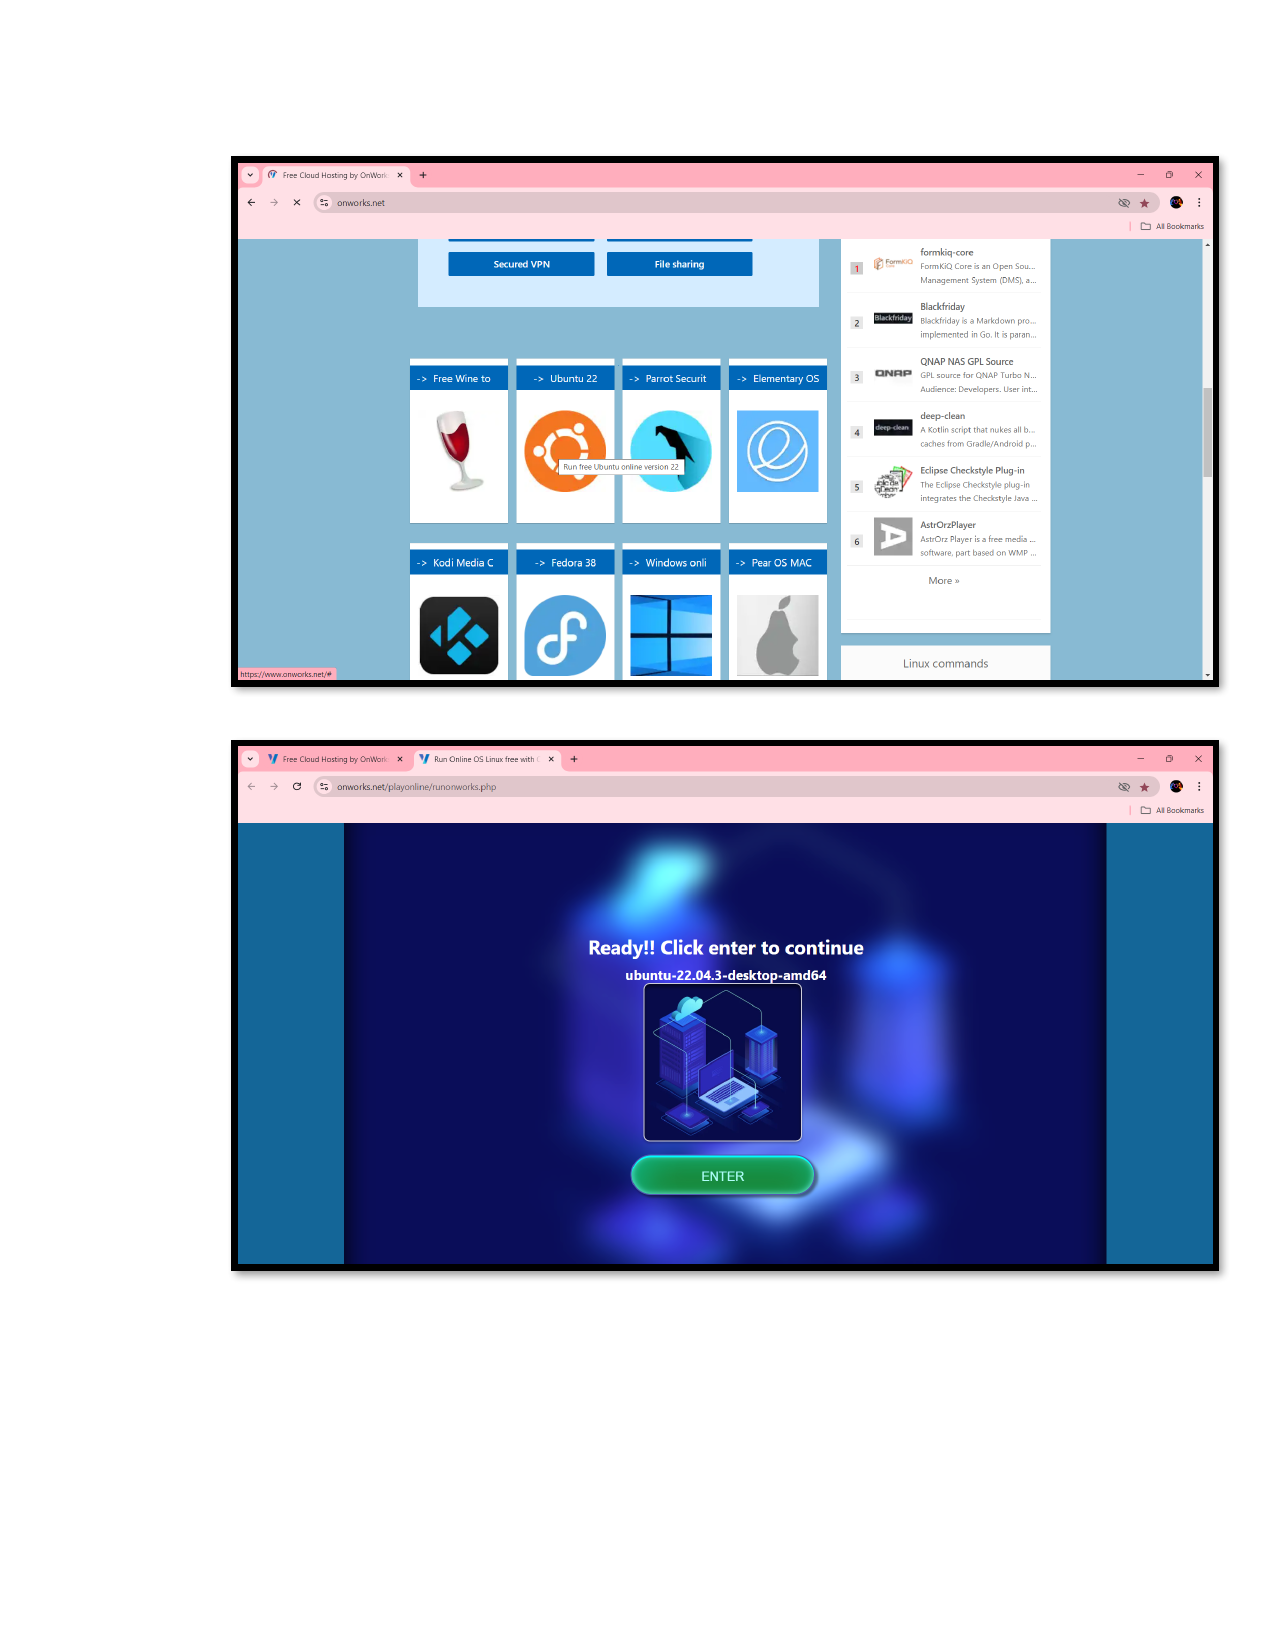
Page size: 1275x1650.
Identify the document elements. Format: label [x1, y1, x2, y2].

picture [238, 746, 1213, 1264]
picture [238, 163, 1213, 680]
